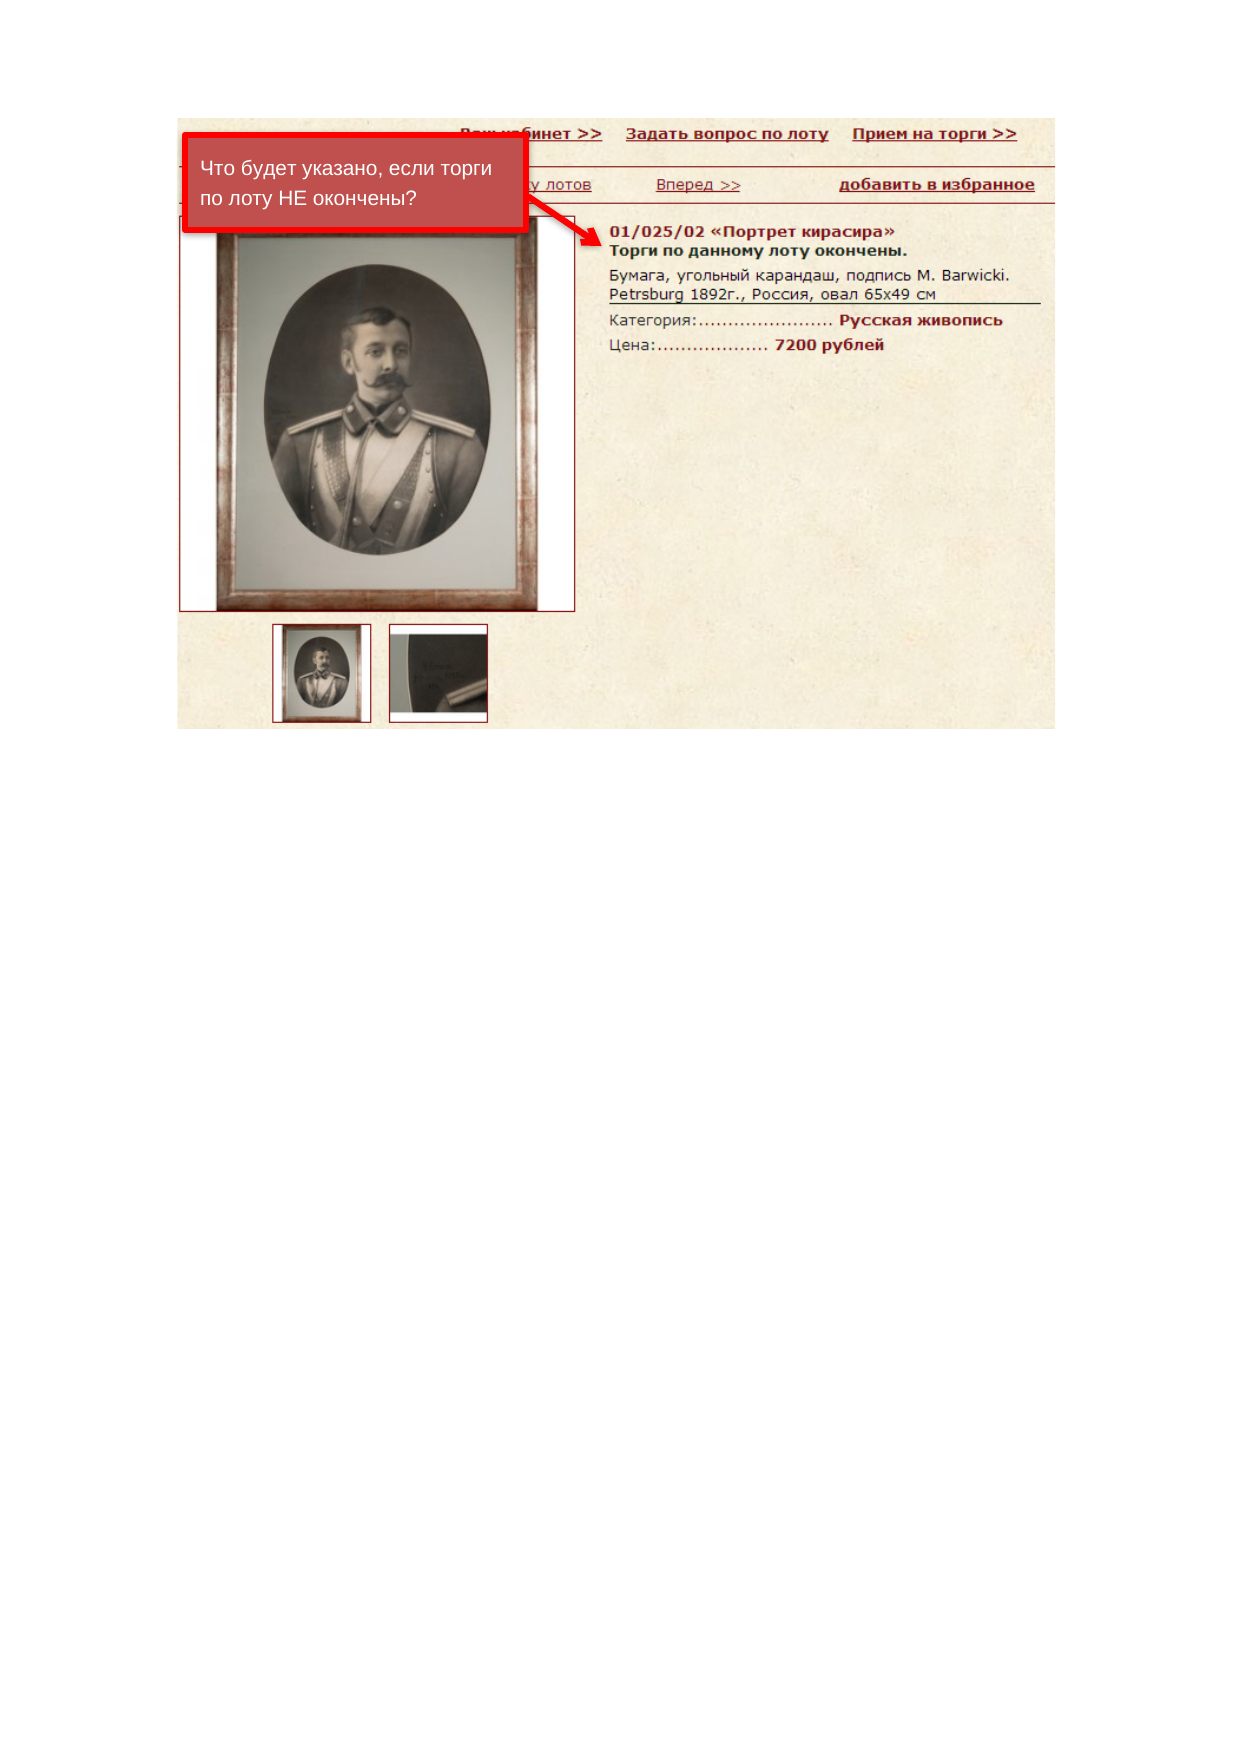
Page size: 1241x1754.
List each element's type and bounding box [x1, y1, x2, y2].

picture [177, 118, 1056, 729]
